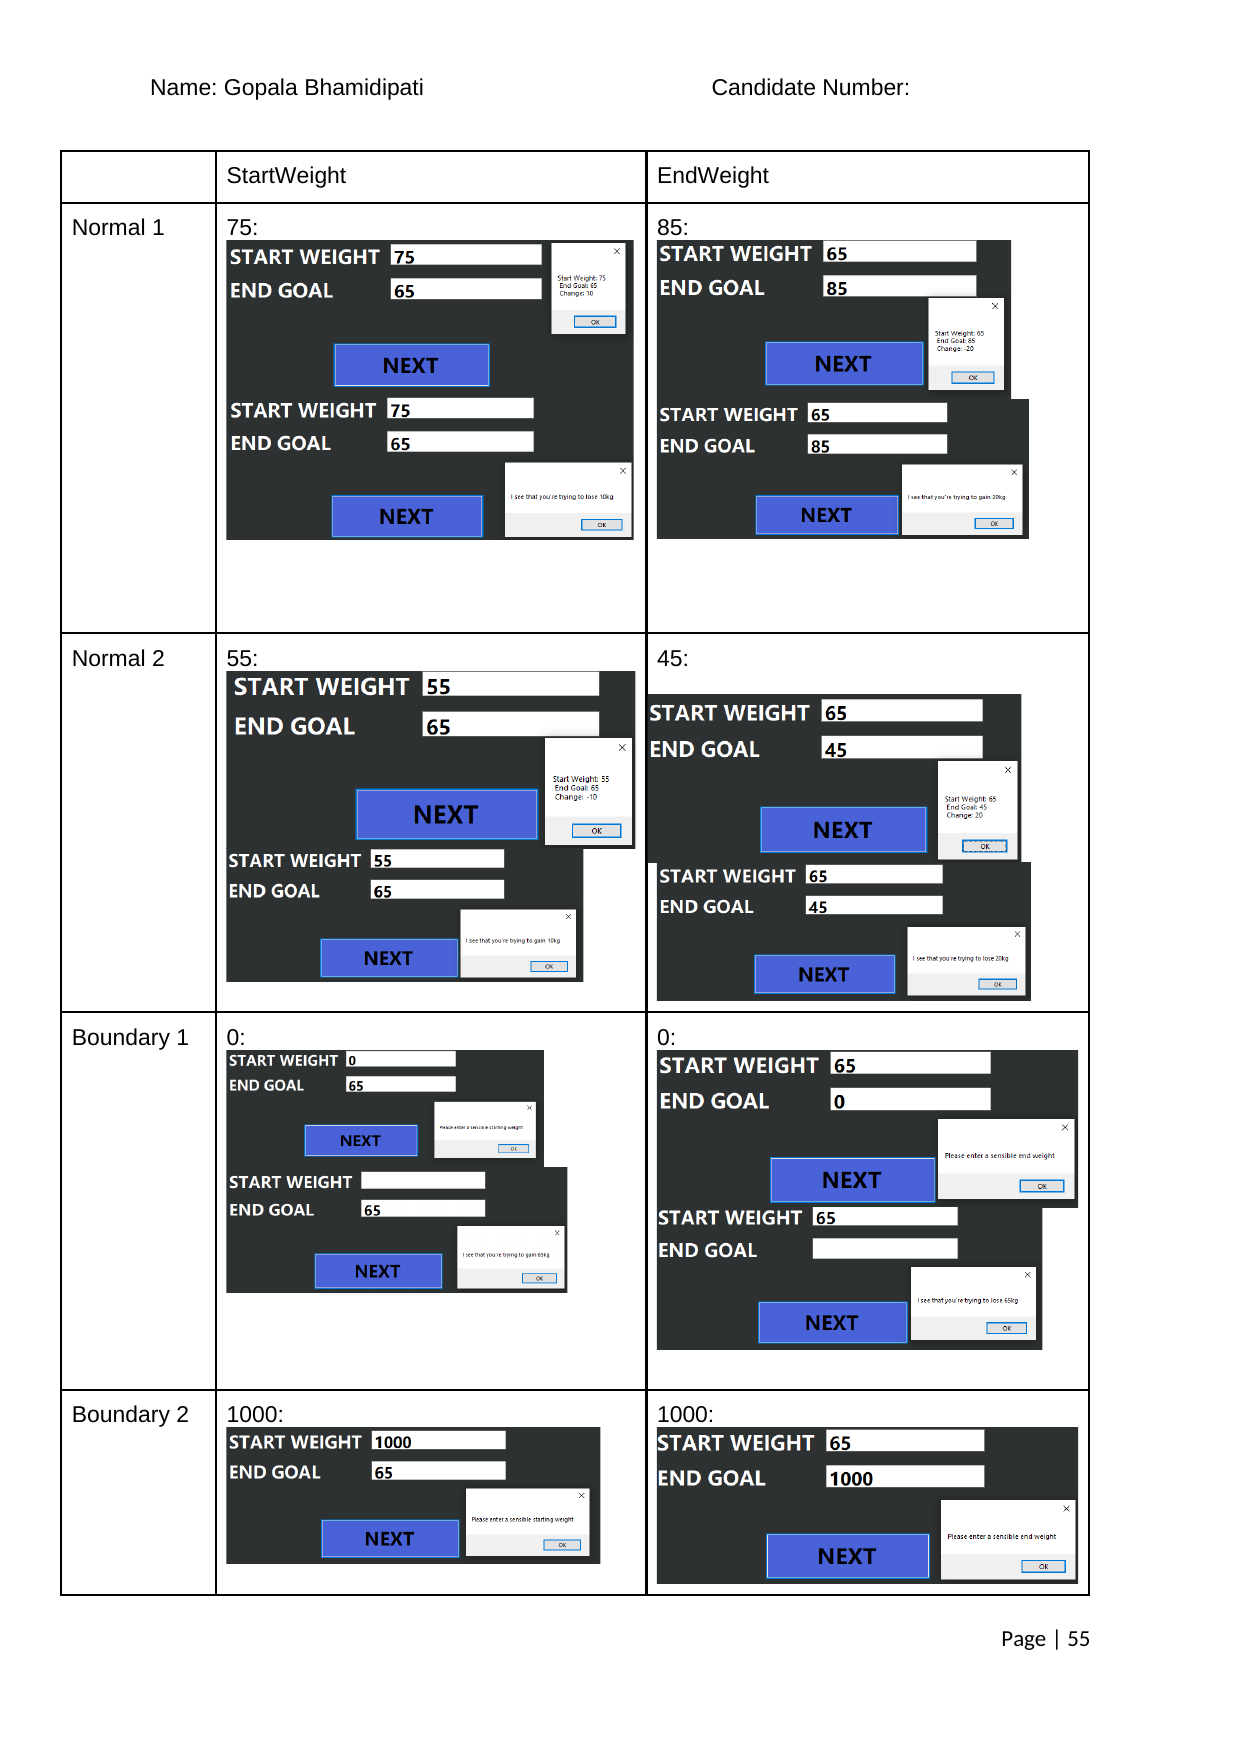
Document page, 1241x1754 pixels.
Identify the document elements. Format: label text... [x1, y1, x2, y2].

table_cell Boundary 1 [62, 1013, 215, 1388]
table_cell Boundary 2 [62, 1391, 215, 1594]
picture [656, 1427, 1079, 1584]
table_cell 55: [217, 634, 645, 1011]
table_cell Normal 1 [62, 204, 215, 632]
table_cell 75: [217, 204, 645, 632]
picture [656, 240, 1029, 539]
table_cell 1000: [217, 1391, 645, 1594]
table_cell 1000: [648, 1391, 1088, 1594]
table_header [62, 152, 215, 202]
table_header EndWeight [648, 152, 1088, 202]
table_cell 0: [217, 1013, 645, 1388]
table_cell 0: [648, 1013, 1088, 1388]
picture [656, 1050, 1079, 1350]
table_cell Normal 2 [62, 634, 215, 1011]
table_header StartWeight [217, 152, 645, 202]
picture [226, 240, 634, 540]
table_cell 45: [648, 634, 1088, 1011]
table_cell 85: [648, 204, 1088, 632]
picture [647, 694, 1031, 1001]
picture [226, 1050, 568, 1293]
picture [226, 1427, 601, 1564]
picture [226, 671, 636, 982]
